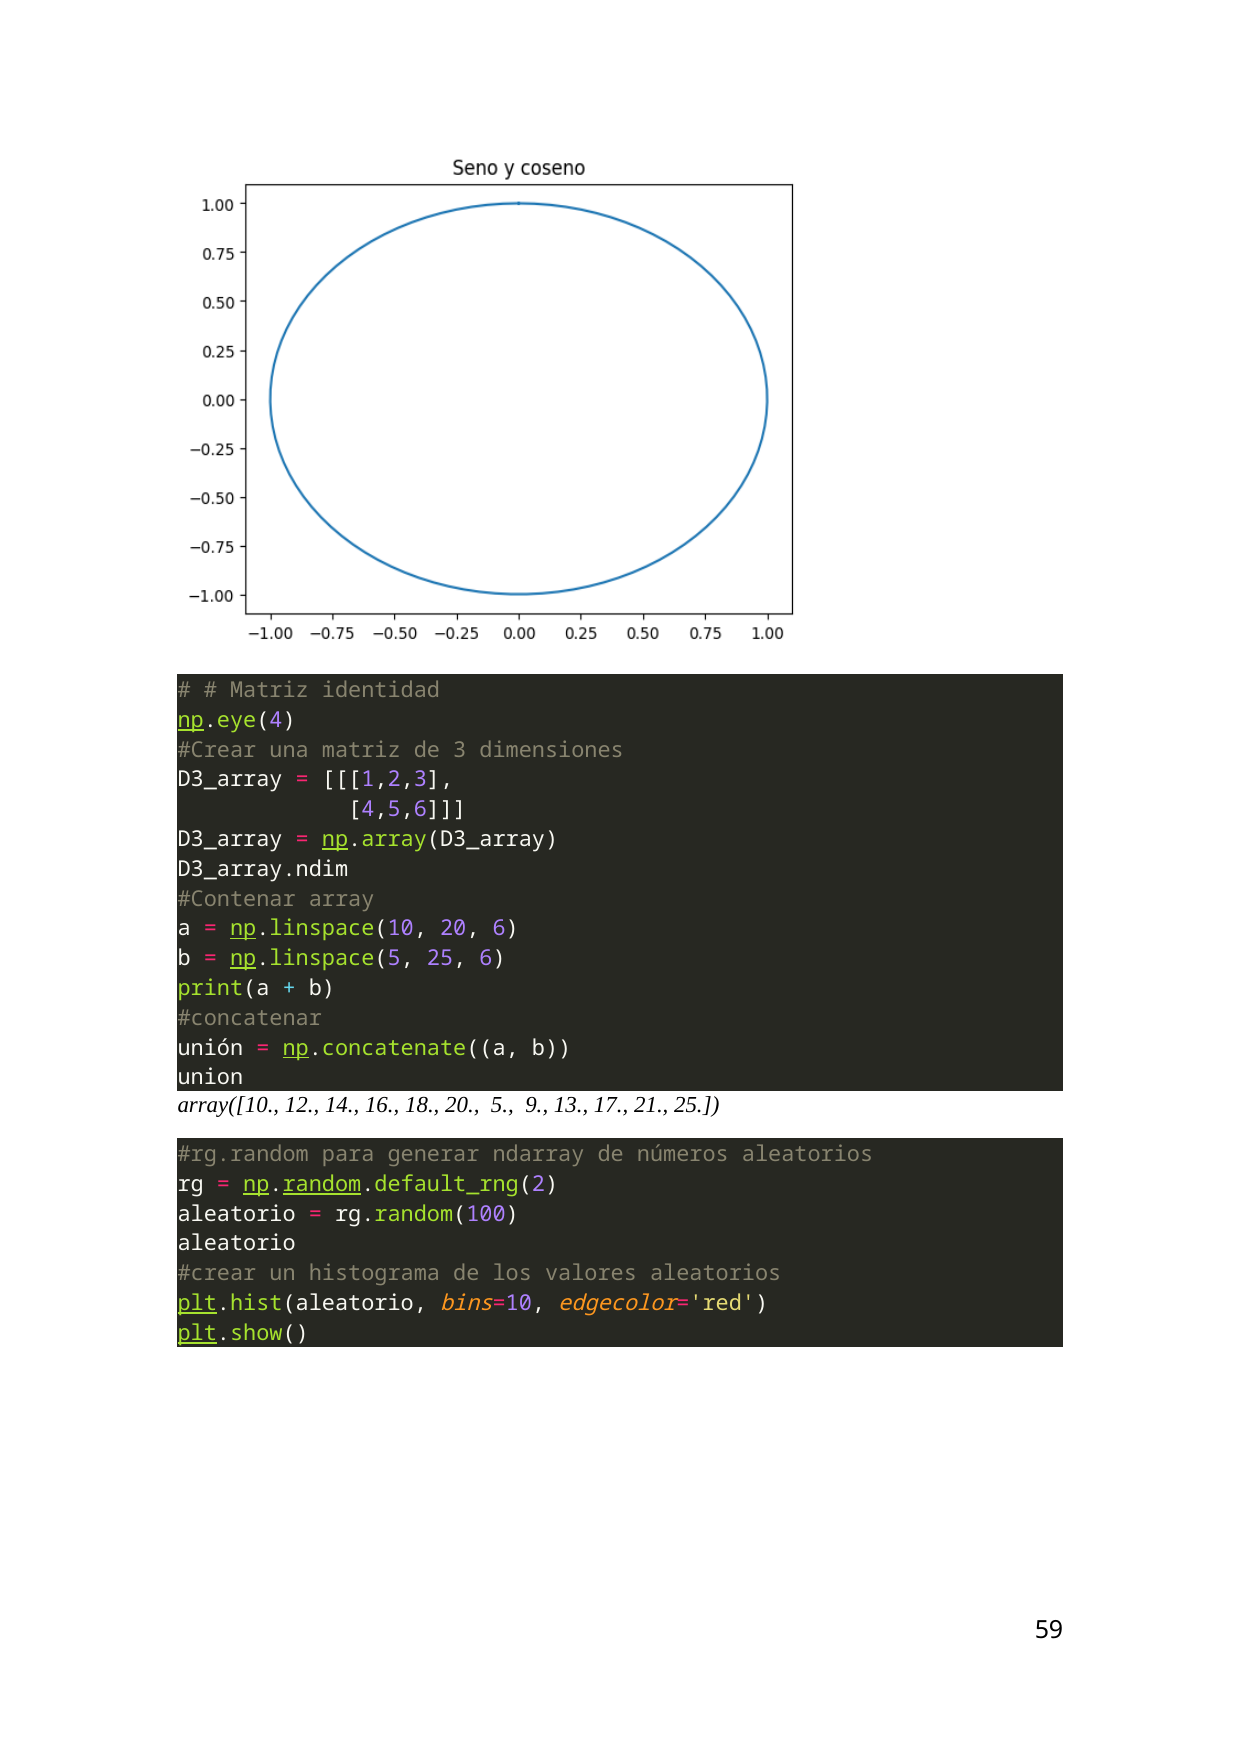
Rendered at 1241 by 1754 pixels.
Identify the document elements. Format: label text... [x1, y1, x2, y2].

text D3_array = [[[1,2,3], [177, 763, 1063, 793]
text unión = np.concatenate((a, b)) [177, 1032, 1063, 1061]
text np.eye(4) [177, 704, 1063, 734]
text #Contenar array [177, 883, 1063, 912]
text b = np.linspace(5, 25, 6) [177, 942, 1063, 972]
text #rg.random para generar ndarray de números aleatorios [177, 1138, 1063, 1168]
text aleatorio [177, 1227, 1063, 1257]
text #crear un histograma de los valores aleatorios [177, 1257, 1063, 1287]
text print(a + b) [177, 972, 1063, 1002]
text union [177, 1061, 1063, 1091]
text a = np.linspace(10, 20, 6) [177, 912, 1063, 942]
text rg = np.random.default_rng(2) [177, 1168, 1063, 1198]
picture [177, 147, 803, 653]
text plt.show() [177, 1317, 1063, 1347]
text aleatorio = rg.random(100) [177, 1198, 1063, 1227]
text array([10., 12., 14., 16., 18., 20., 5., 9., 13., 17., 21., 25.]) [177, 1091, 1063, 1117]
text D3_array.ndim [177, 853, 1063, 883]
text # # Matriz identidad [177, 674, 1063, 704]
text plt.hist(aleatorio, bins=10, edgecolor='red') [177, 1287, 1063, 1317]
text #concatenar [177, 1002, 1063, 1032]
text #Crear una matriz de 3 dimensiones [177, 734, 1063, 763]
text D3_array = np.array(D3_array) [177, 823, 1063, 853]
text [4,5,6]]] [177, 793, 1063, 823]
